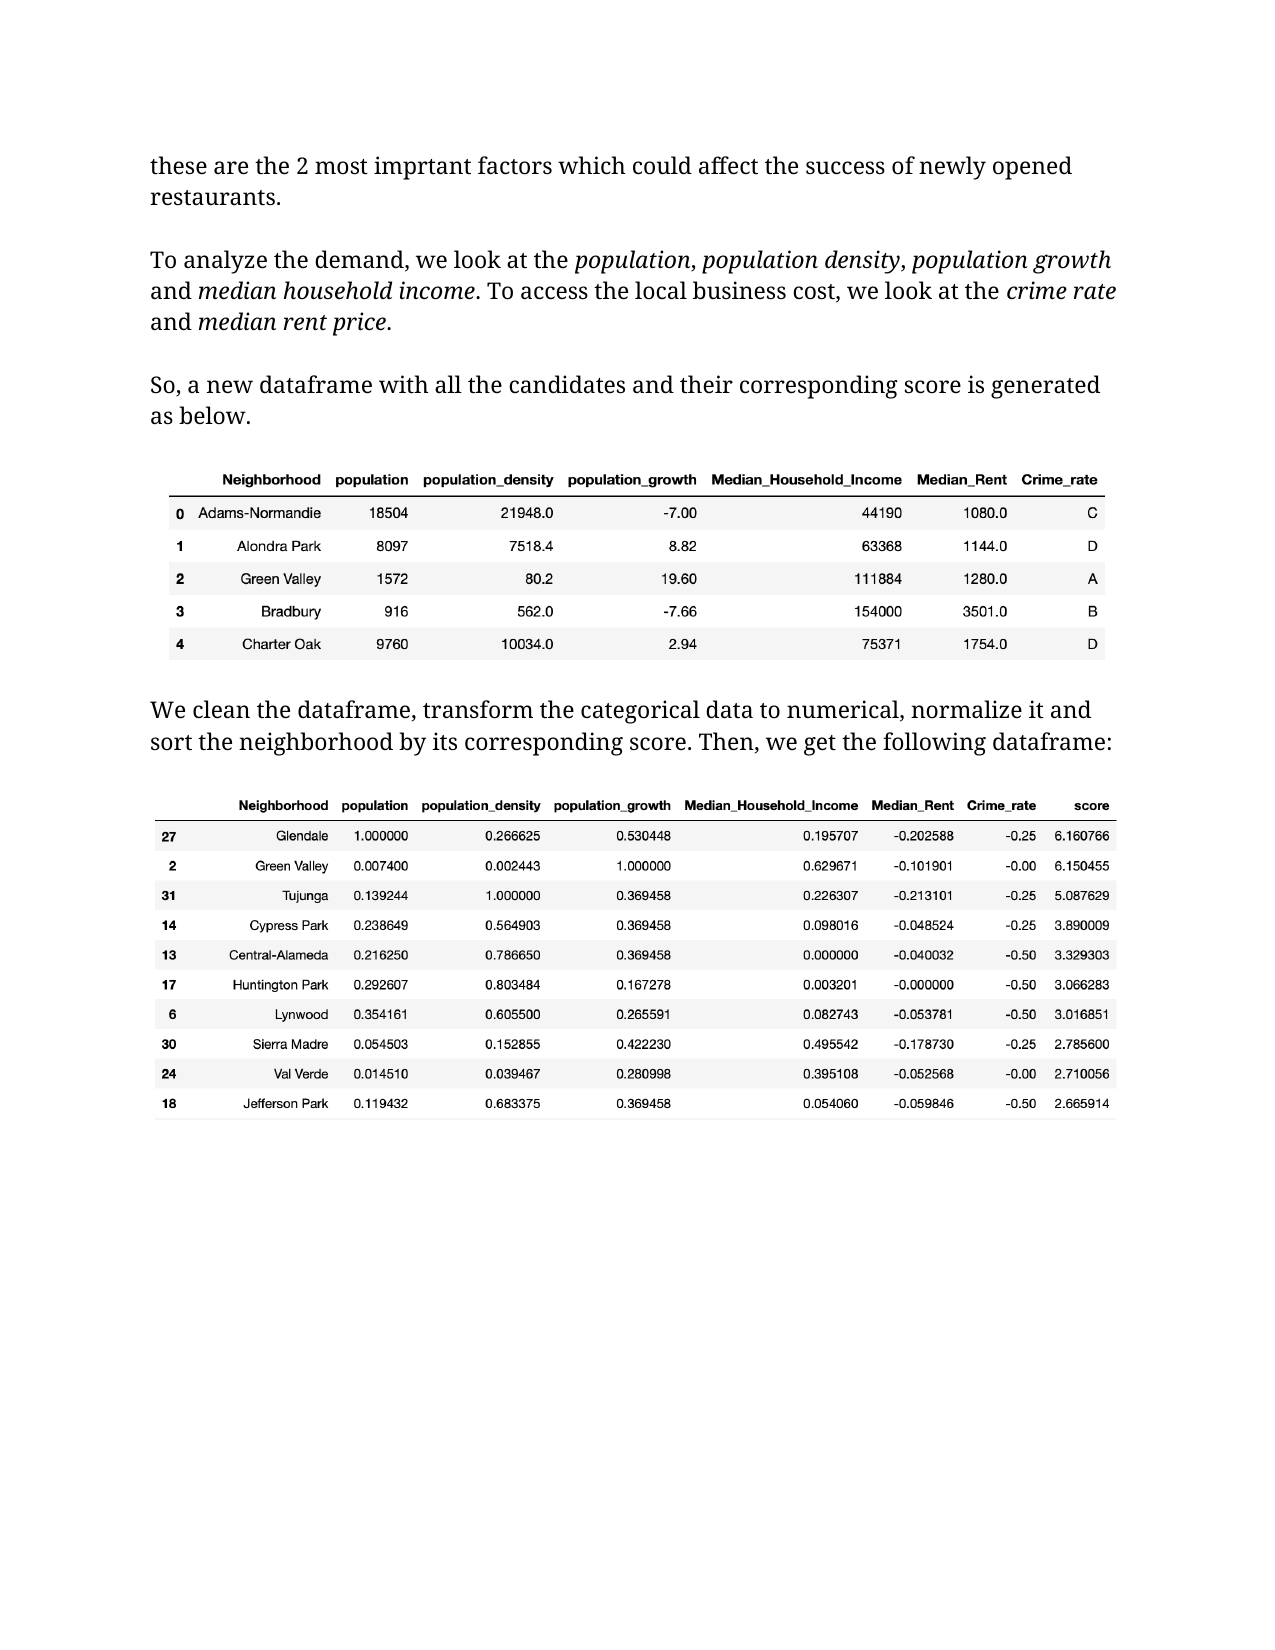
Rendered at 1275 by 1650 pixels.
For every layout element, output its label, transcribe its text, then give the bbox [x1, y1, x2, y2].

text So, a new dataframe with all the candidates and their corresponding score is generated as below. [150, 369, 1125, 431]
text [150, 150, 1125, 212]
picture [161, 465, 1114, 661]
text We clean the dataframe, transform the categorical data to numerical, normalize it and sort the neighborhood by its corresponding score. Then, we get the following dataframe: [150, 694, 1125, 757]
text To analyze the demand, we look at the population, population density, population growth and median household income. To access the local business cost, we look at the crime rate and median rent price. [150, 244, 1125, 337]
picture [150, 791, 1125, 1120]
